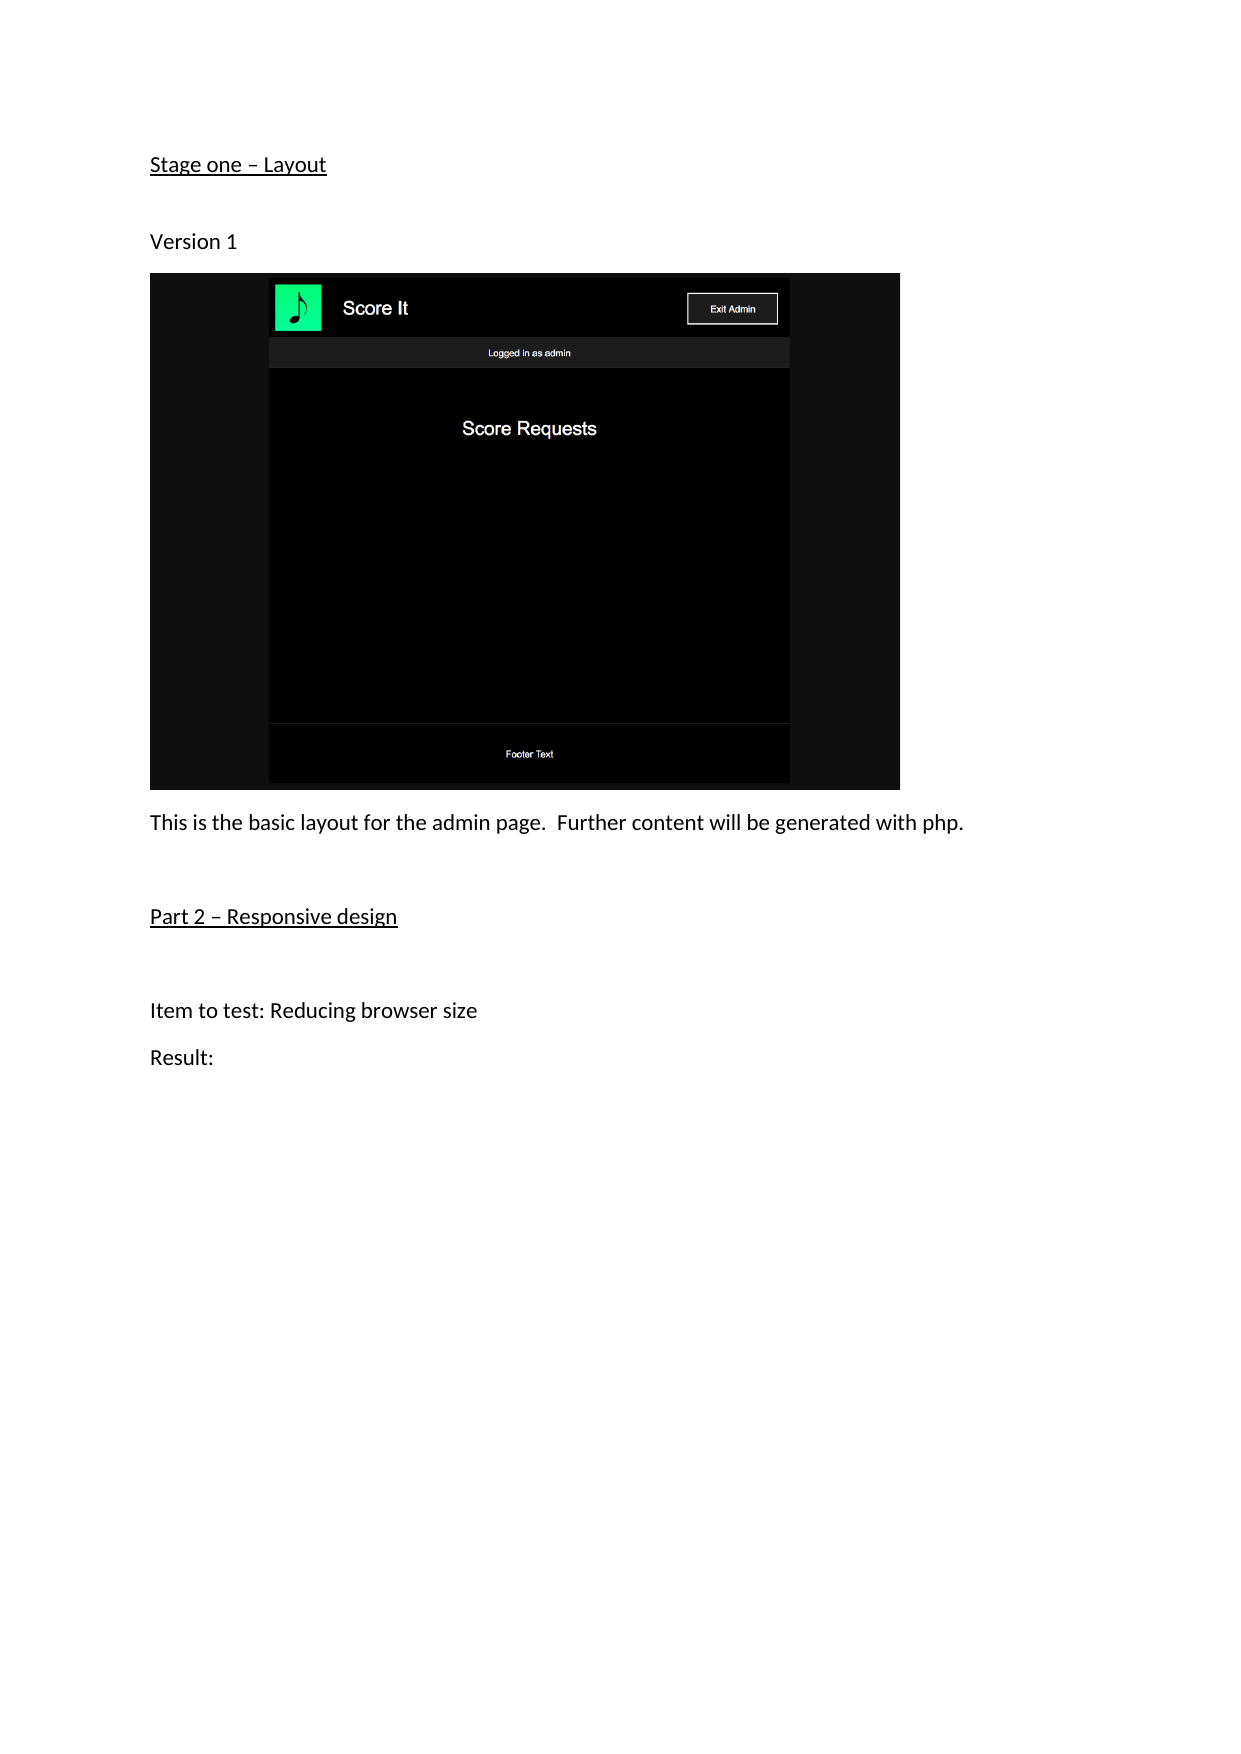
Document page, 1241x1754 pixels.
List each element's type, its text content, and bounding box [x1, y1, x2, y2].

text Version 1 [150, 197, 1090, 255]
text This is the basic layout for the admin page. Further content will be generated with php. [150, 808, 1090, 836]
text Result: [150, 1043, 1090, 1071]
text Item to test: Reducing browser size [150, 996, 1090, 1024]
text Stage one – Layout [150, 150, 1090, 178]
picture [150, 273, 901, 790]
text Part 2 – Responsive design [150, 902, 1090, 930]
